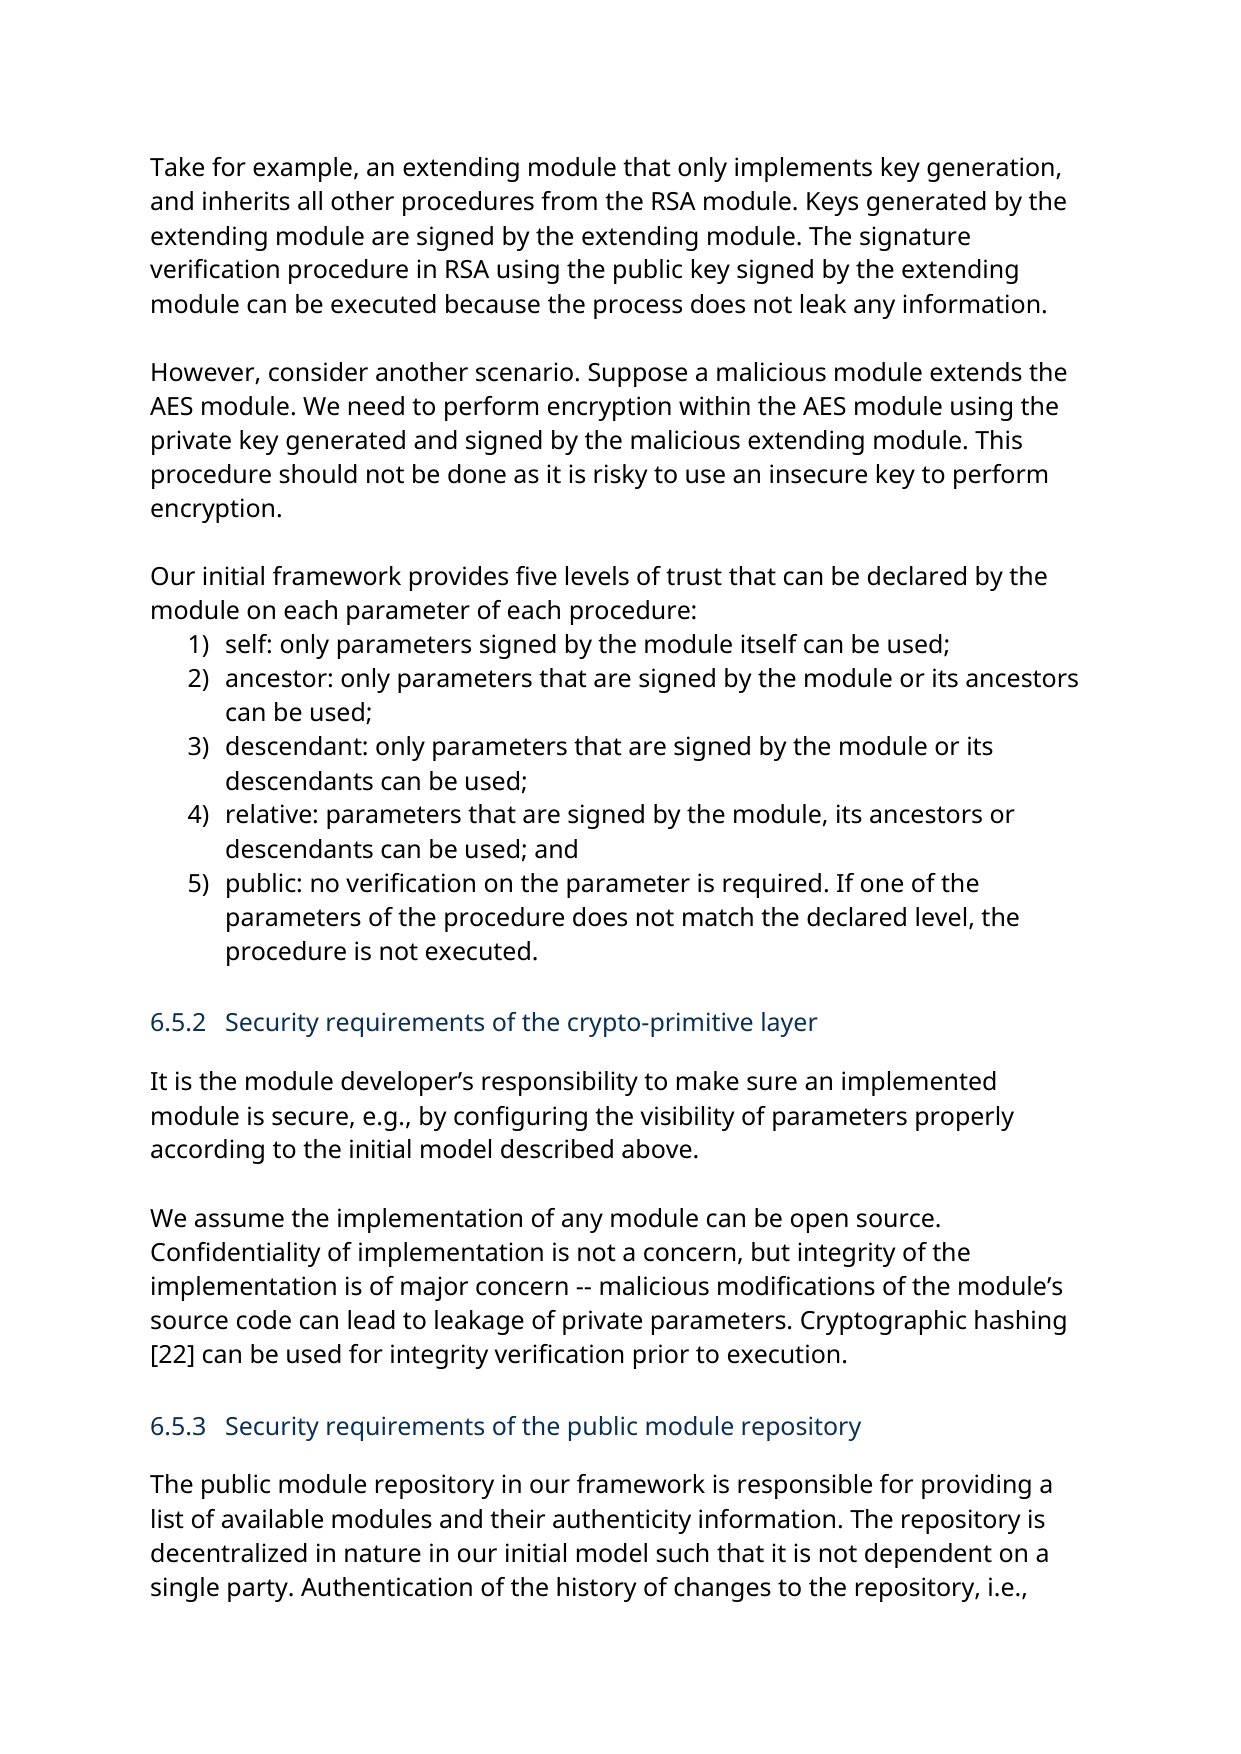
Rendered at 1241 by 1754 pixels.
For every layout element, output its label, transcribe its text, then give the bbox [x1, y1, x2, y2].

text It is the module developer’s responsibility to make sure an implemented module is secure, e.g., by configuring the visibility of parameters properly according to the initial model described above. [150, 1064, 1090, 1166]
text Take for example, an extending module that only implements key generation, and inherits all other procedures from the RSA module. Keys generated by the extending module are signed by the extending module. The signature verification procedure in RSA using the public key signed by the extending module can be executed because the process does not leak any information. [150, 150, 1090, 320]
list public: no verification on the parameter is required. If one of the parameters of the procedure does not match the declared level, the procedure is not executed. [187, 865, 1090, 967]
text We assume the implementation of any module can be open source. Confidentiality of implementation is not a concern, but integrity of the implementation is of major concern -- malicious modifications of the module’s source code can lead to leakage of private parameters. Cryptographic hashing [22] can be used for integrity verification prior to execution. [150, 1200, 1090, 1371]
list relative: parameters that are signed by the module, its ancestors or descendants can be used; and [187, 797, 1090, 865]
subtitle Security requirements of the public module repository [150, 1408, 1090, 1442]
list self: only parameters signed by the module itself can be used; [187, 627, 1090, 661]
list descendant: only parameters that are signed by the module or its descendants can be used; [187, 729, 1090, 797]
subtitle Security requirements of the crypto-primitive layer [150, 1005, 1090, 1039]
list ancestor: only parameters that are signed by the module or its ancestors can be used; [187, 661, 1090, 729]
text However, consider another scenario. Suppose a malicious module extends the AES module. We need to perform encryption within the AES module using the private key generated and signed by the malicious extending module. This procedure should not be done as it is risky to use an insecure key to perform encryption. [150, 354, 1090, 525]
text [150, 1467, 1090, 1603]
text Our initial framework provides five levels of trust that can be declared by the module on each parameter of each procedure: [150, 559, 1090, 627]
